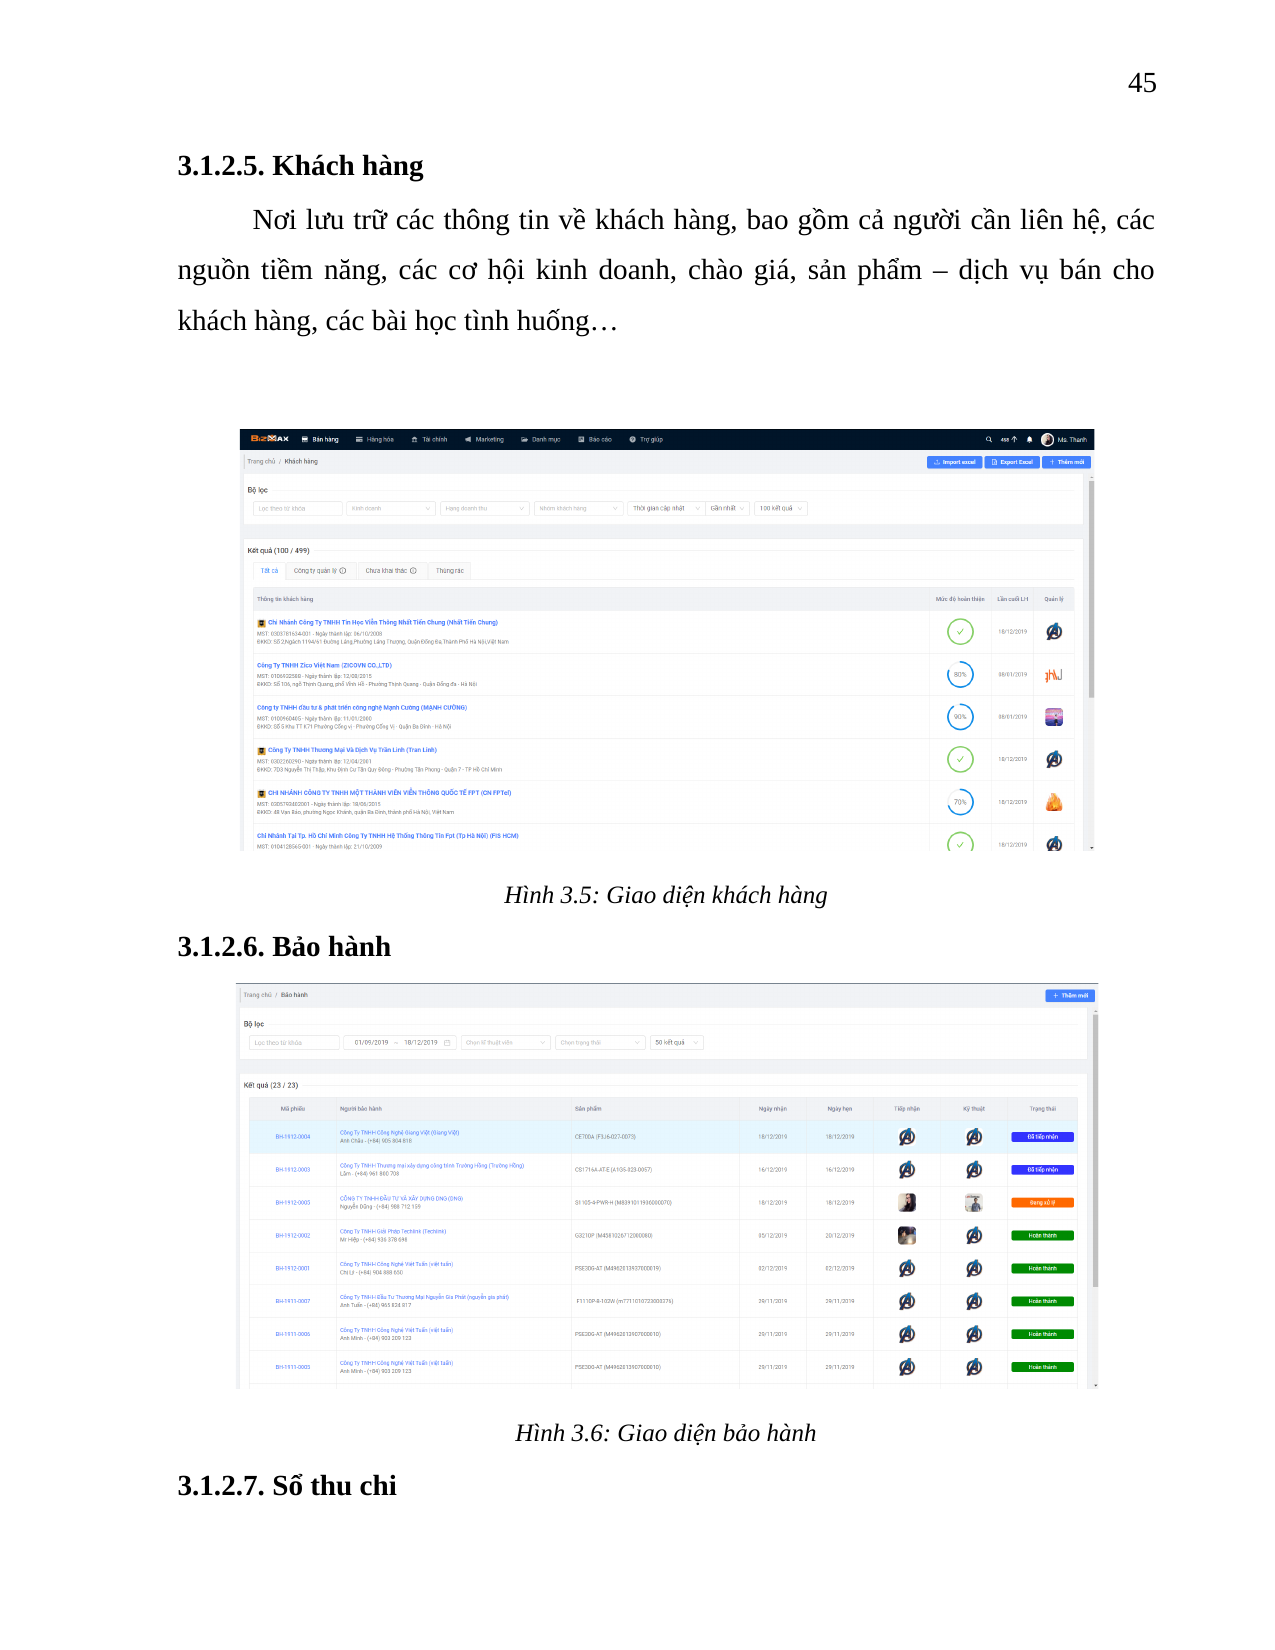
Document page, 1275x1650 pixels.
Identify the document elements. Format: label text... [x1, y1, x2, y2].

text 3.1.2.7. Sổ thu chi [177, 1468, 1157, 1501]
picture [239, 428, 1095, 851]
text Hình 3.5: Giao diện khách hàng [177, 880, 1157, 908]
text Hình 3.6: Giao diện bảo hành [177, 1418, 1157, 1447]
picture [235, 983, 1099, 1389]
text 3.1.2.6. Bảo hành [177, 929, 1157, 963]
text Nơi lưu trữ các thông tin về khách hàng, bao gồm cả người cần liên hệ, các nguồn tiềm năng, các cơ hội kinh doanh, chào giá, sản phẩm – dịch vụ bán cho khách hàng, các bài học tình huống… [177, 202, 1157, 336]
text 3.1.2.5. Khách hàng [177, 148, 1157, 181]
